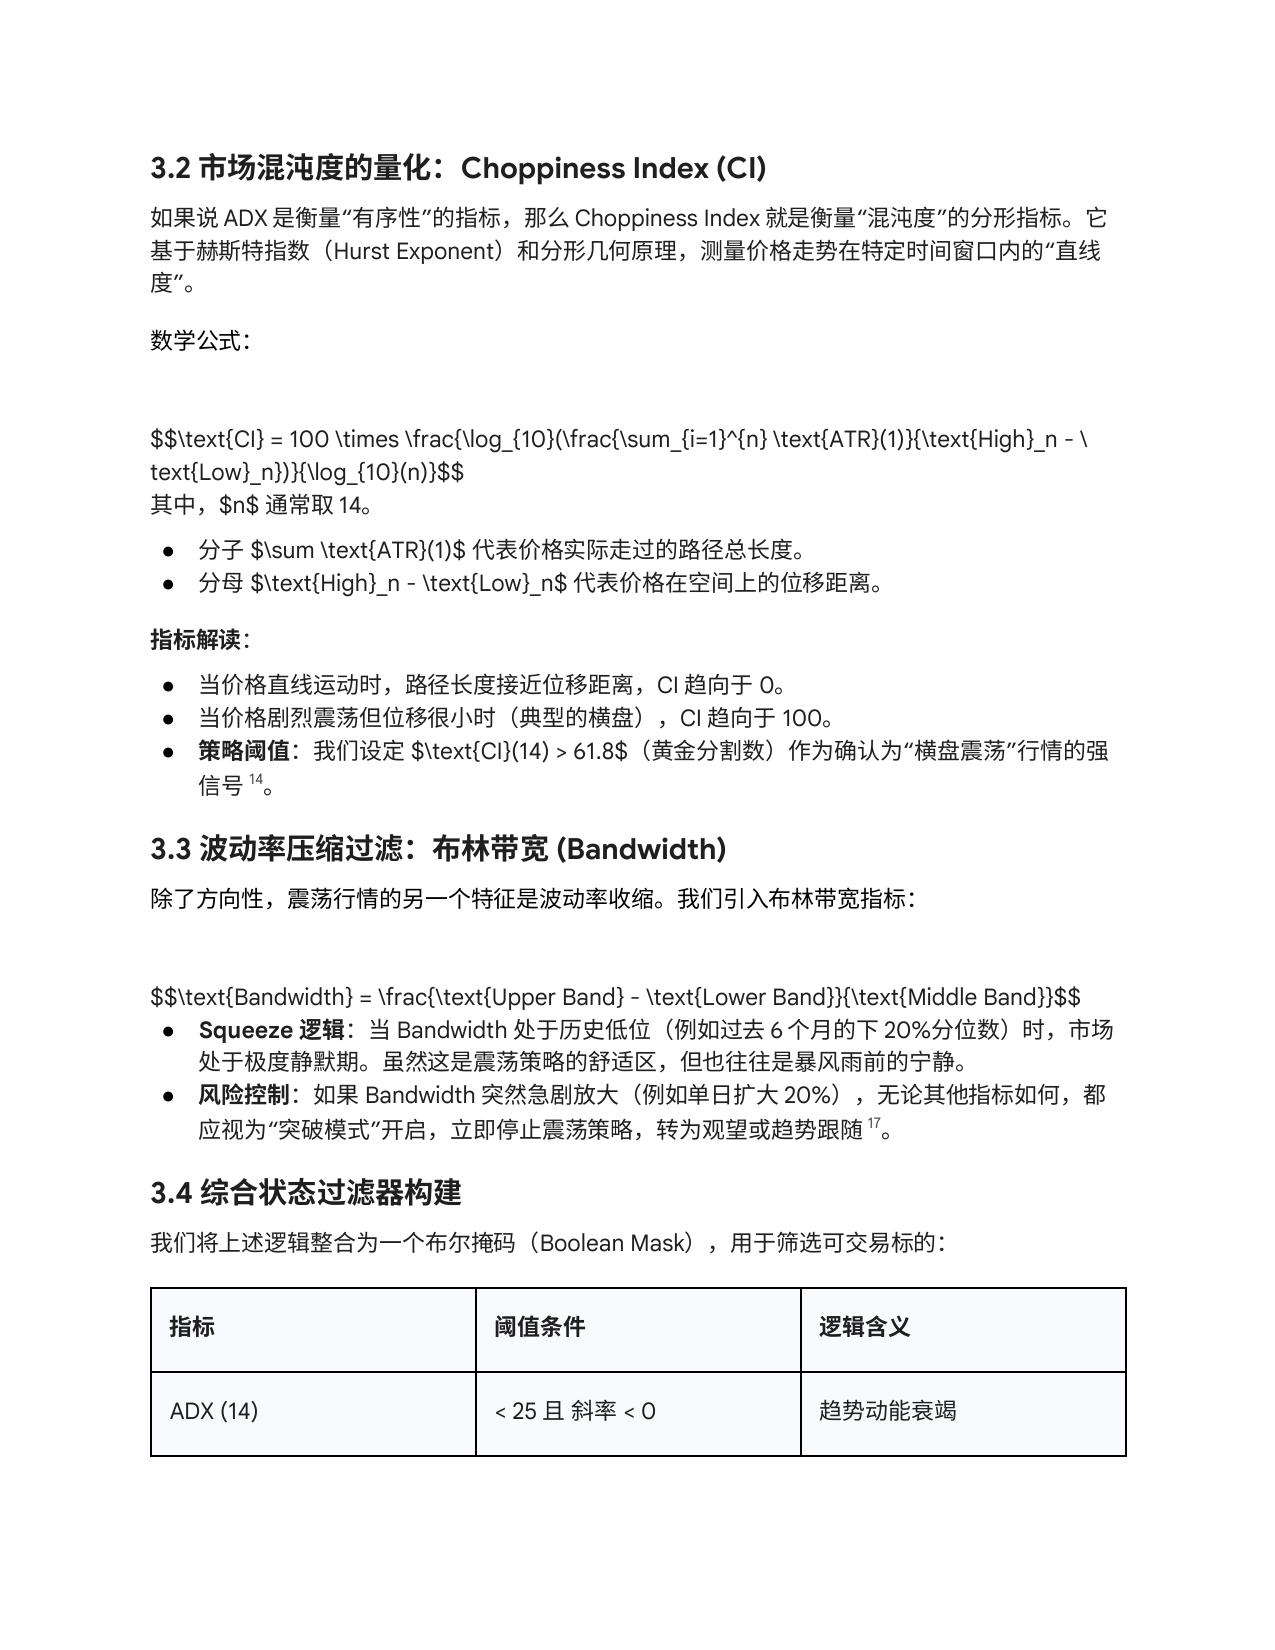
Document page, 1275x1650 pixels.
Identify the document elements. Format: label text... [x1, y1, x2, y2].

table_header 逻辑含义 [802, 1289, 1125, 1371]
text 我们将上述逻辑整合为一个布尔掩码（Boolean Mask），用于筛选可交易标的： [150, 1229, 1125, 1258]
table_header 指标 [152, 1289, 475, 1371]
text 其中，$n$ 通常取14。 [150, 491, 1125, 519]
subtitle 3.4 综合状态过滤器构建 [150, 1175, 1125, 1212]
list 当价格直线运动时，路径长度接近位移距离，CI 趋向于 0。 [161, 672, 1125, 700]
list 当价格剧烈震荡但位移很小时（典型的横盘），CI 趋向于 100。 [161, 704, 1125, 733]
subtitle 3.3 波动率压缩过滤：布林带宽 (Bandwidth) [150, 831, 1125, 867]
table_cell < 25 且 斜率 < 0 [477, 1373, 800, 1455]
text $$\text{Bandwidth} = \frac{\text{Upper Band} - \text{Lower Band}}{\text{Middle Band}}$$ [150, 983, 1125, 1012]
text 数学公式： [150, 327, 1125, 356]
table_cell 趋势动能衰竭 [802, 1373, 1125, 1455]
text 除了方向性，震荡行情的另一个特征是波动率收缩。我们引入布林带宽指标： [150, 885, 1125, 914]
list 分子 $\sum \text{ATR}(1)$ 代表价格实际走过的路径总长度。 [161, 536, 1125, 565]
table_header 阈值条件 [477, 1289, 800, 1371]
table_cell ADX (14) [152, 1373, 475, 1455]
text 如果说ADX是衡量“有序性”的指标，那么Choppiness Index就是衡量“混沌度”的分形指标。它基于赫斯特指数（Hurst Exponent）和分形几何原理，测量价格走势在特定时间窗口内的“直线度”。 [150, 204, 1125, 298]
subtitle 3.2 市场混沌度的量化：Choppiness Index (CI) [150, 150, 1125, 187]
list 策略阈值：我们设定 $\text{CI}(14) > 61.8$（黄金分割数）作为确认为“横盘震荡”行情的强信号14。 [161, 737, 1125, 802]
list 风险控制：如果 Bandwidth 突然急剧放大（例如单日扩大20%），无论其他指标如何，都应视为“突破模式”开启，立即停止震荡策略，转为观望或趋势跟随17。 [161, 1081, 1125, 1146]
list 分母 $\text{High}_n - \text{Low}_n$ 代表价格在空间上的位移距离。 [161, 569, 1125, 597]
list Squeeze 逻辑：当 Bandwidth 处于历史低位（例如过去6个月的下20%分位数）时，市场处于极度静默期。虽然这是震荡策略的舒适区，但也往往是暴风雨前的宁静。 [161, 1016, 1125, 1077]
text 指标解读： [150, 626, 1125, 655]
text $$\text{CI} = 100 \times \frac{\log_{10}(\frac{\sum_{i=1}^{n} \text{ATR}(1)}{\text{High}_n - \text{Low}_n})}{\log_{10}(n)}$$ [150, 425, 1125, 487]
